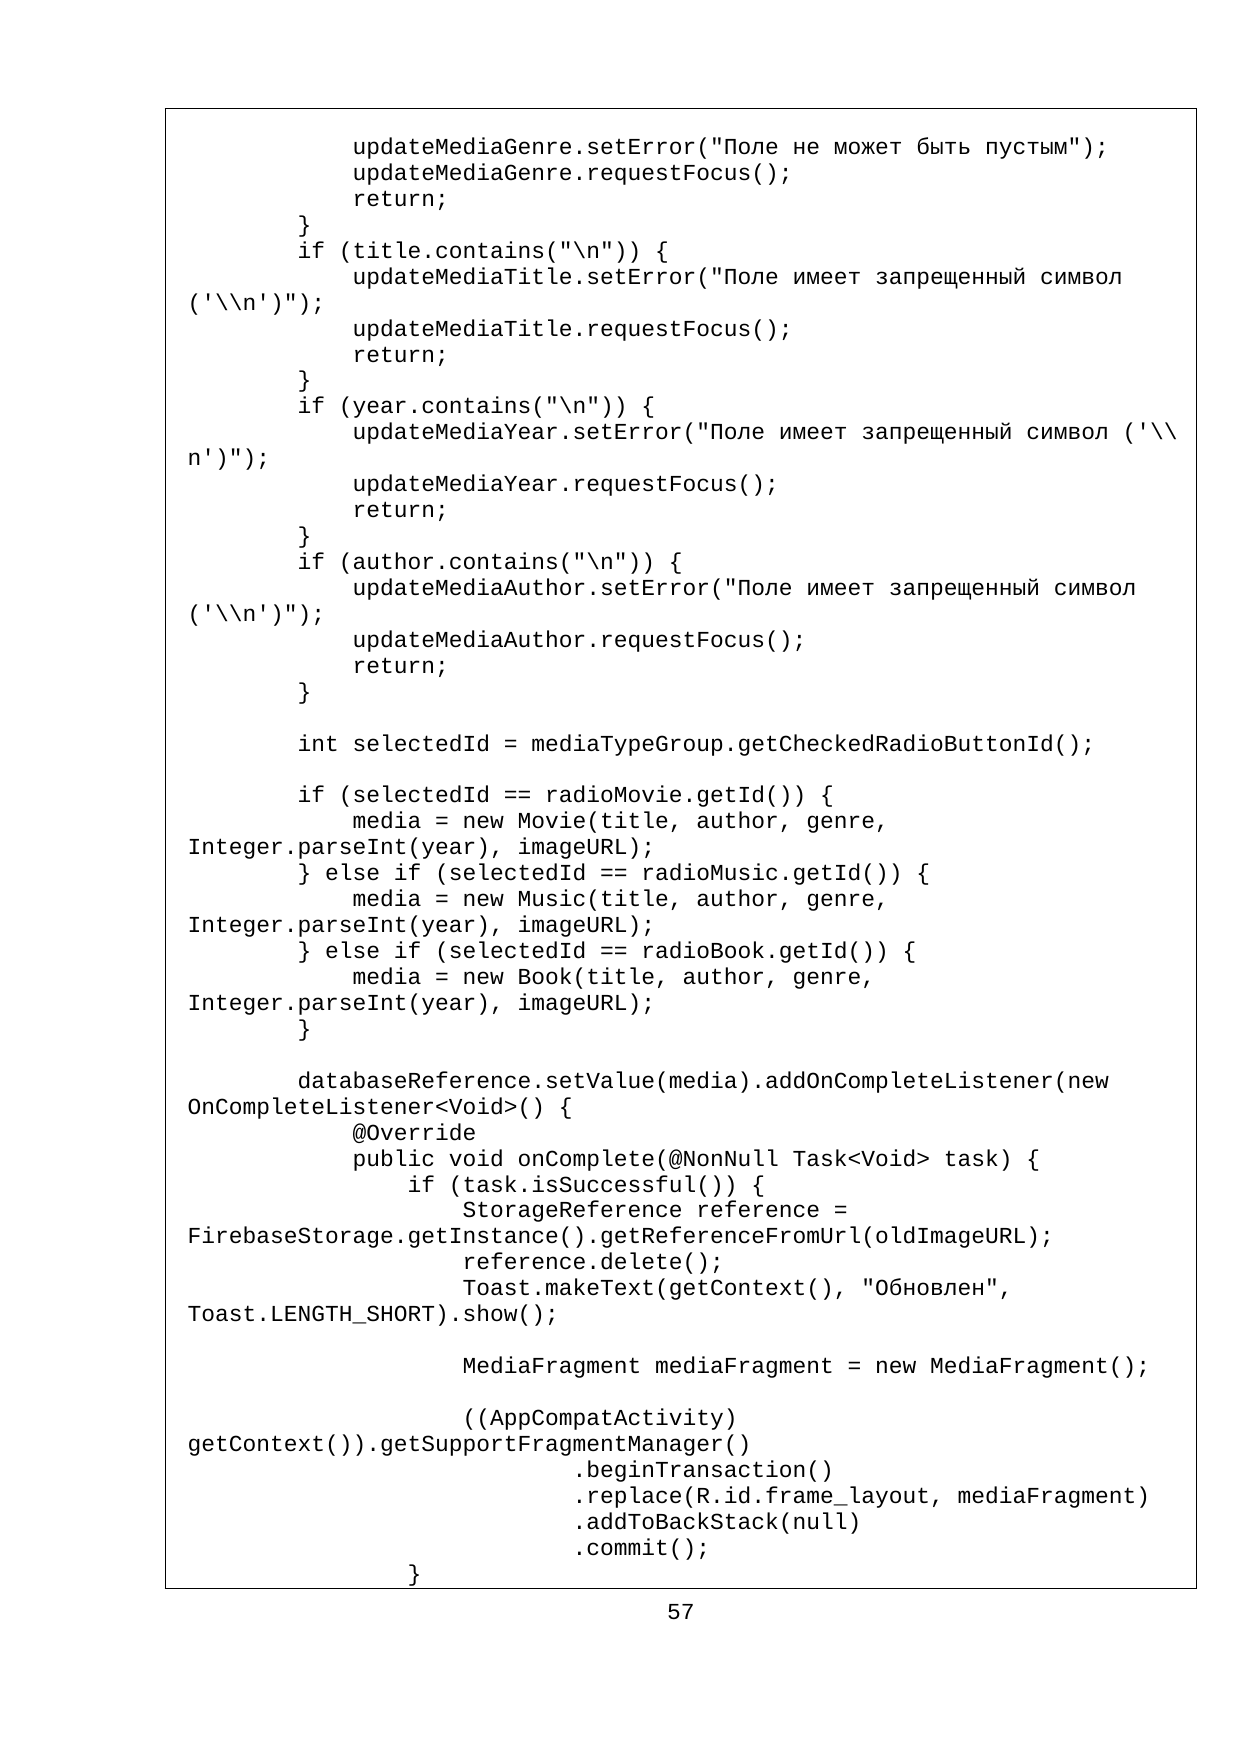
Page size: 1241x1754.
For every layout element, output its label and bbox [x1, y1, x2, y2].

table_header [166, 109, 1196, 1588]
